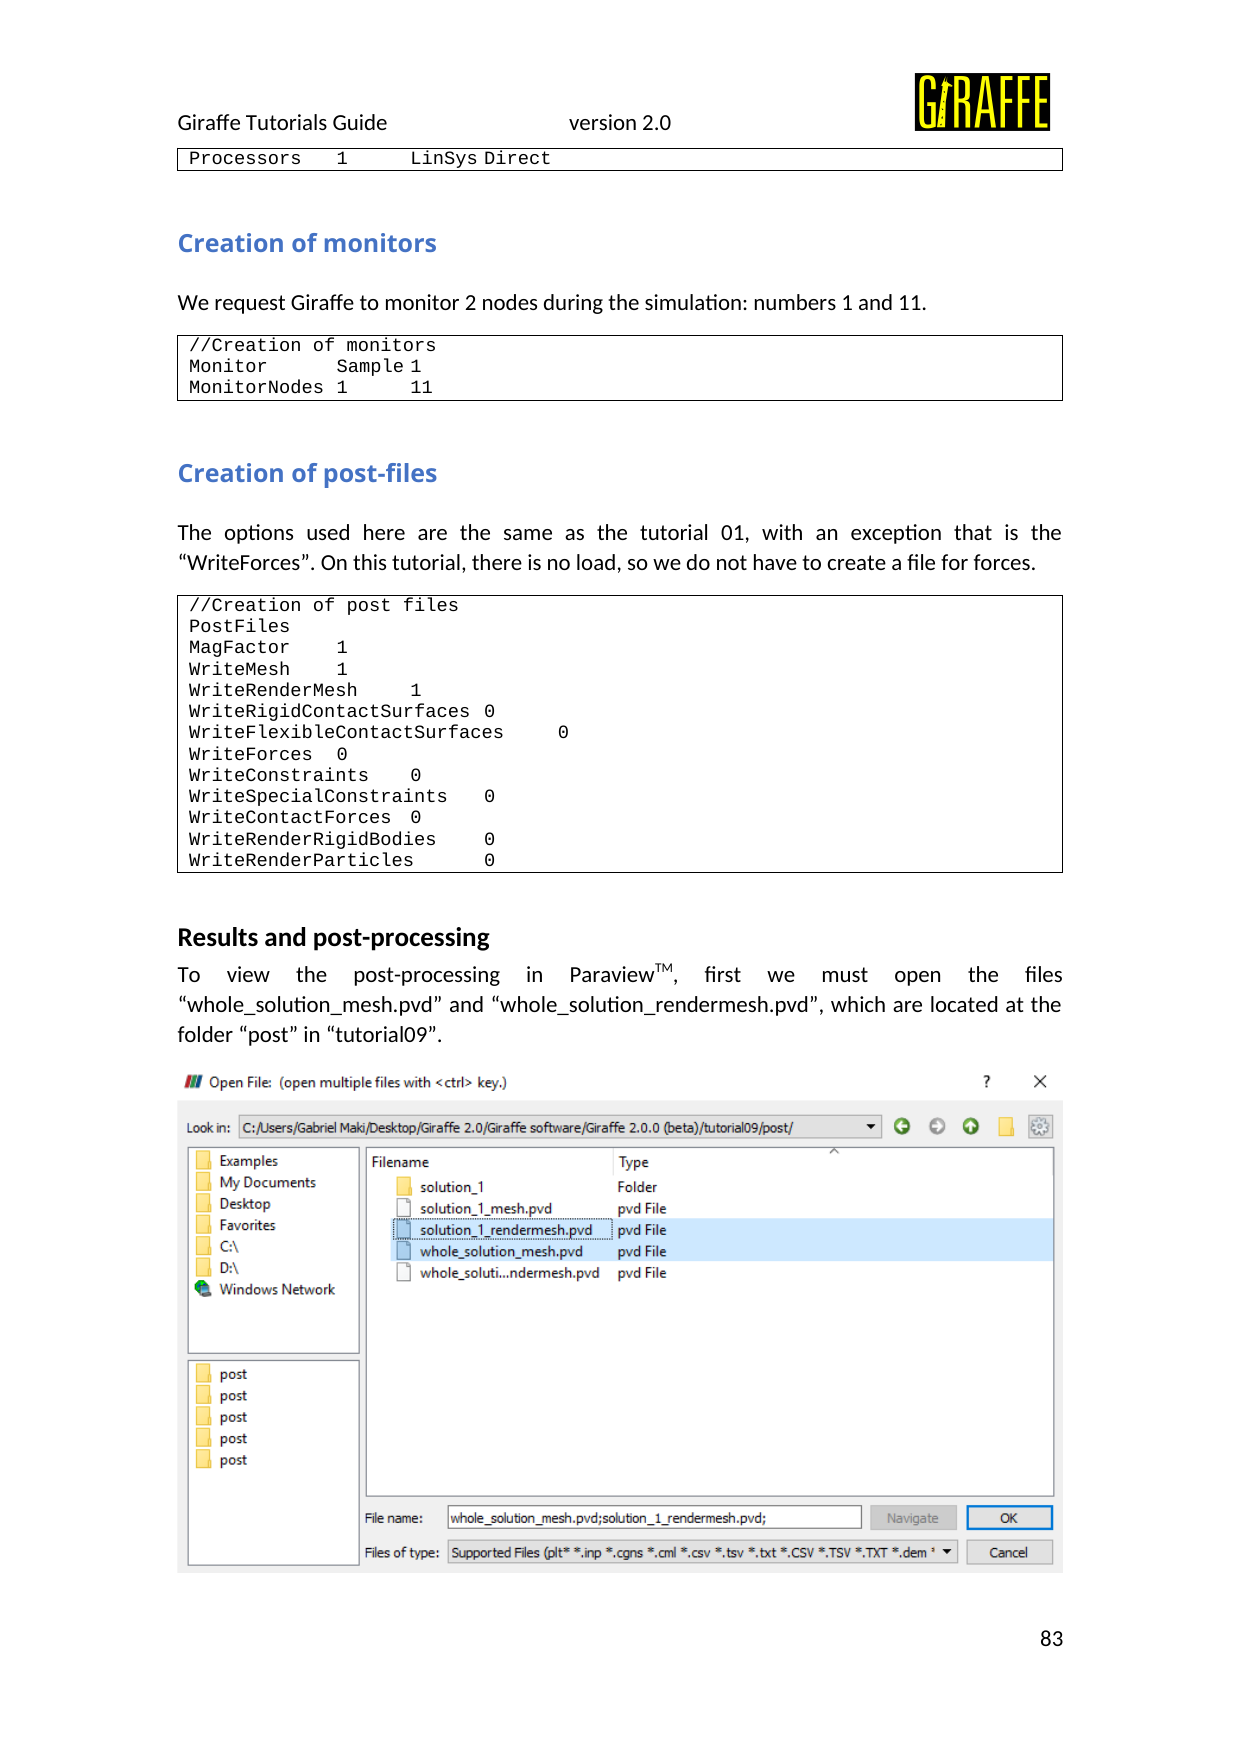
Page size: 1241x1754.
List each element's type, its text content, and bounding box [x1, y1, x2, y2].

picture [914, 73, 1051, 131]
subtitle Creation of monitors [177, 226, 1063, 260]
text The options used here are the same as the tutorial 01, with an exception that is the “WriteForces”. On this tutorial, there is no load, so we do not have to create a file for forces. [177, 518, 1063, 576]
table_header //Creation of post files PostFiles MagFactor 1 WriteMesh 1 WriteRenderMesh 1 WriteRigidContactSurfaces 0 WriteFlexibleContactSurfaces 0 WriteForces 0 WriteConstraints 0 WriteSpecialConstraints 0 WriteContactForces 0 WriteRenderRigidBodies 0 WriteRenderParticles 0 [178, 596, 1062, 872]
text To view the post-processing in ParaviewTM, first we must open the files “whole_solution_mesh.pvd” and “whole_solution_rendermesh.pvd”, which are located at the folder “post” in “tutorial09”. [177, 960, 1063, 1048]
subtitle Creation of post-files [177, 456, 1063, 490]
picture [177, 1067, 1063, 1573]
table_header //Creation of monitors Monitor Sample 1 MonitorNodes 1 11 [178, 336, 1062, 399]
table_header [178, 149, 1062, 170]
subtitle Results and post-processing [177, 920, 1063, 953]
text We request Giraffe to monitor 2 nodes during the simulation: numbers 1 and 11. [177, 288, 1063, 316]
